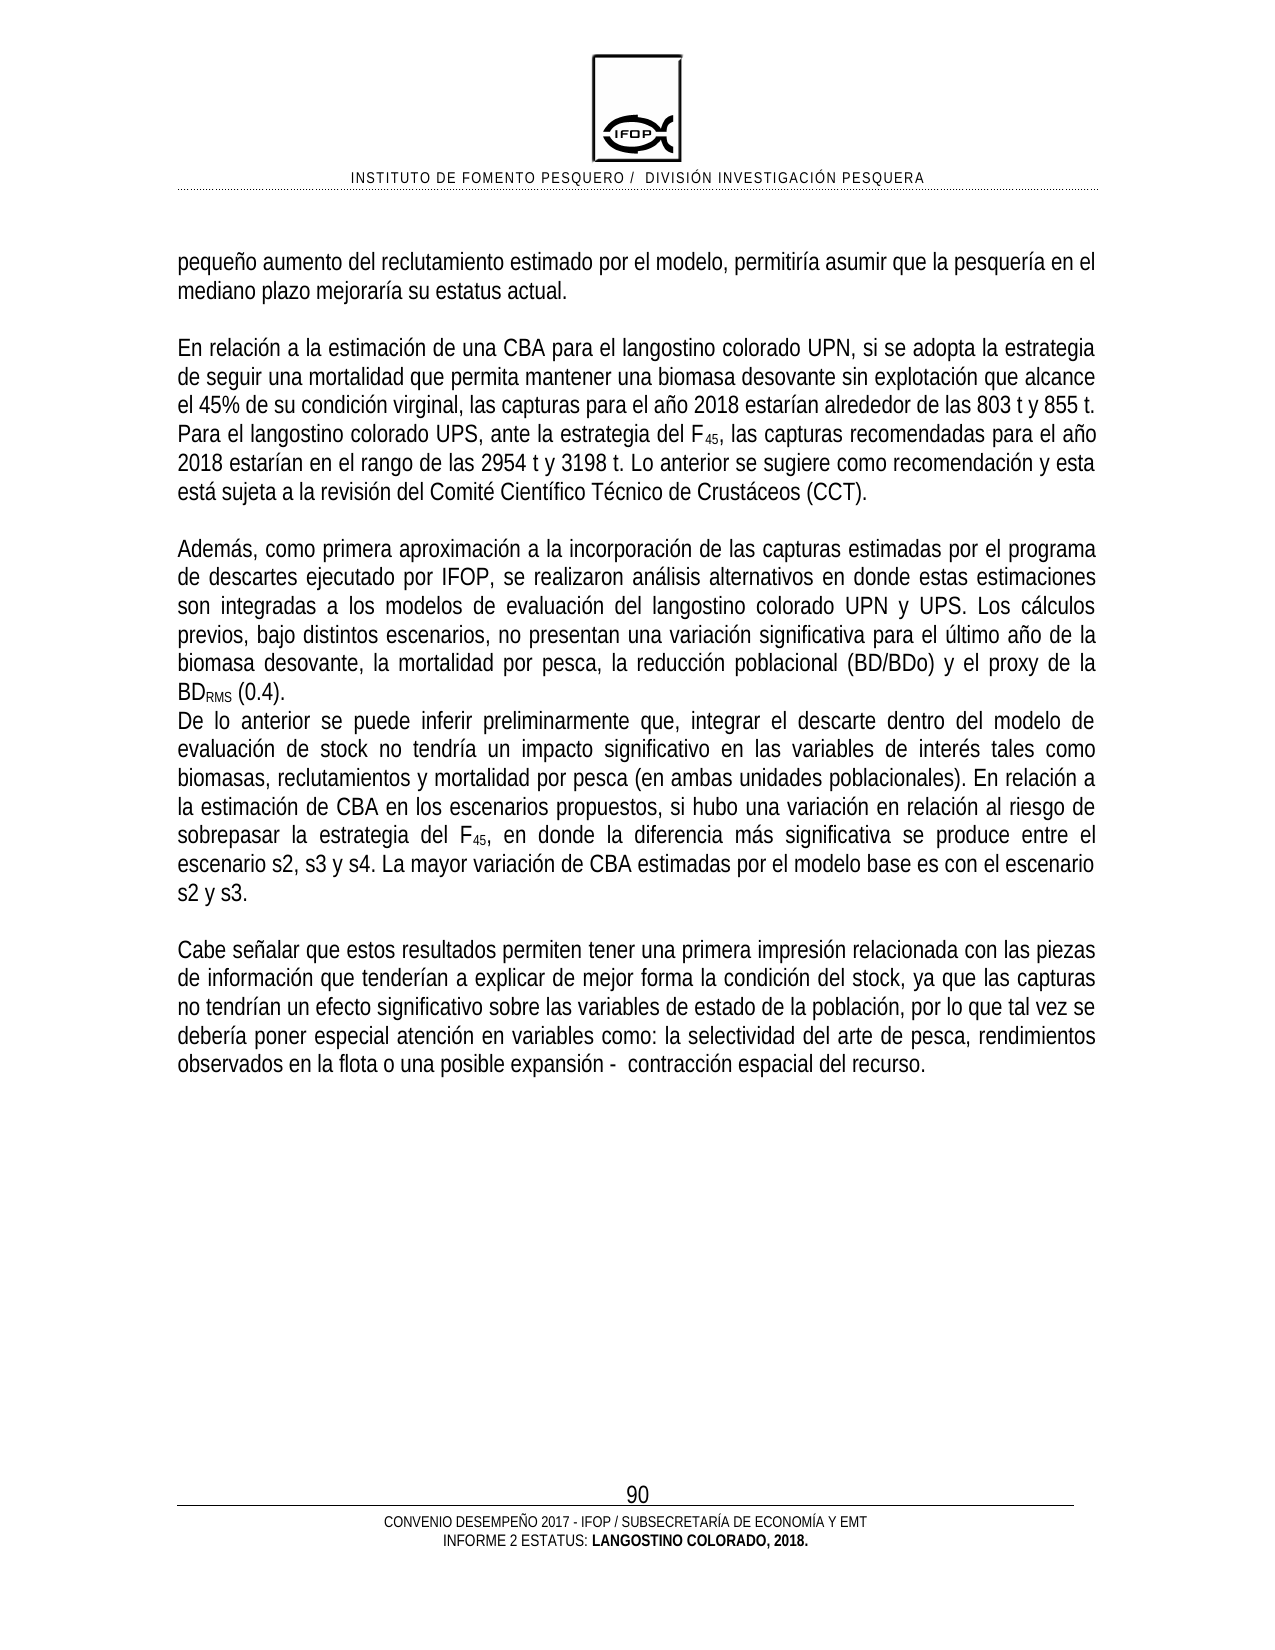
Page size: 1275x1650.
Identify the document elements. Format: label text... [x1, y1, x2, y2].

picture [591, 53, 684, 167]
text Además, como primera aproximación a la incorporación de las capturas estimadas por el programa de descartes ejecutado por IFOP, se realizaron análisis alternativos en donde estas estimaciones son integradas a los modelos de evaluación del langostino colorado UPN y UPS. Los cálculos previos, bajo distintos escenarios, no presentan una variación significativa para el último año de la biomasa desovante, la mortalidad por pesca, la reducción poblacional (BD/BDo) y el proxy de la BDRMS (0.4). [177, 534, 1098, 706]
text Cabe señalar que estos resultados permiten tener una primera impresión relacionada con las piezas de información que tenderían a explicar de mejor forma la condición del stock, ya que las capturas no tendrían un efecto significativo sobre las variables de estado de la población, por lo que tal vez se debería poner especial atención en variables como: la selectividad del arte de pesca, rendimientos observados en la flota o una posible expansión - contracción espacial del recurso. [177, 935, 1098, 1078]
text En relación a la estimación de una CBA para el langostino colorado UPN, si se adopta la estrategia de seguir una mortalidad que permita mantener una biomasa desovante sin explotación que alcance el 45% de su condición virginal, las capturas para el año 2018 estarían alrededor de las 803 t y 855 t. Para el langostino colorado UPS, ante la estrategia del F45, las capturas recomendadas para el año 2018 estarían en el rango de las 2954 t y 3198 t. Lo anterior se sugiere como recomendación y esta está sujeta a la revisión del Comité Científico Técnico de Crustáceos (CCT). [177, 333, 1098, 505]
text De lo anterior se puede inferir preliminarmente que, integrar el descarte dentro del modelo de evaluación de stock no tendría un impacto significativo en las variables de interés tales como biomasas, reclutamientos y mortalidad por pesca (en ambas unidades poblacionales). En relación a la estimación de CBA en los escenarios propuestos, si hubo una variación en relación al riesgo de sobrepasar la estrategia del F45, en donde la diferencia más significativa se produce entre el escenario s2, s3 y s4. La mayor variación de CBA estimadas por el modelo base es con el escenario s2 y s3. [177, 706, 1098, 906]
